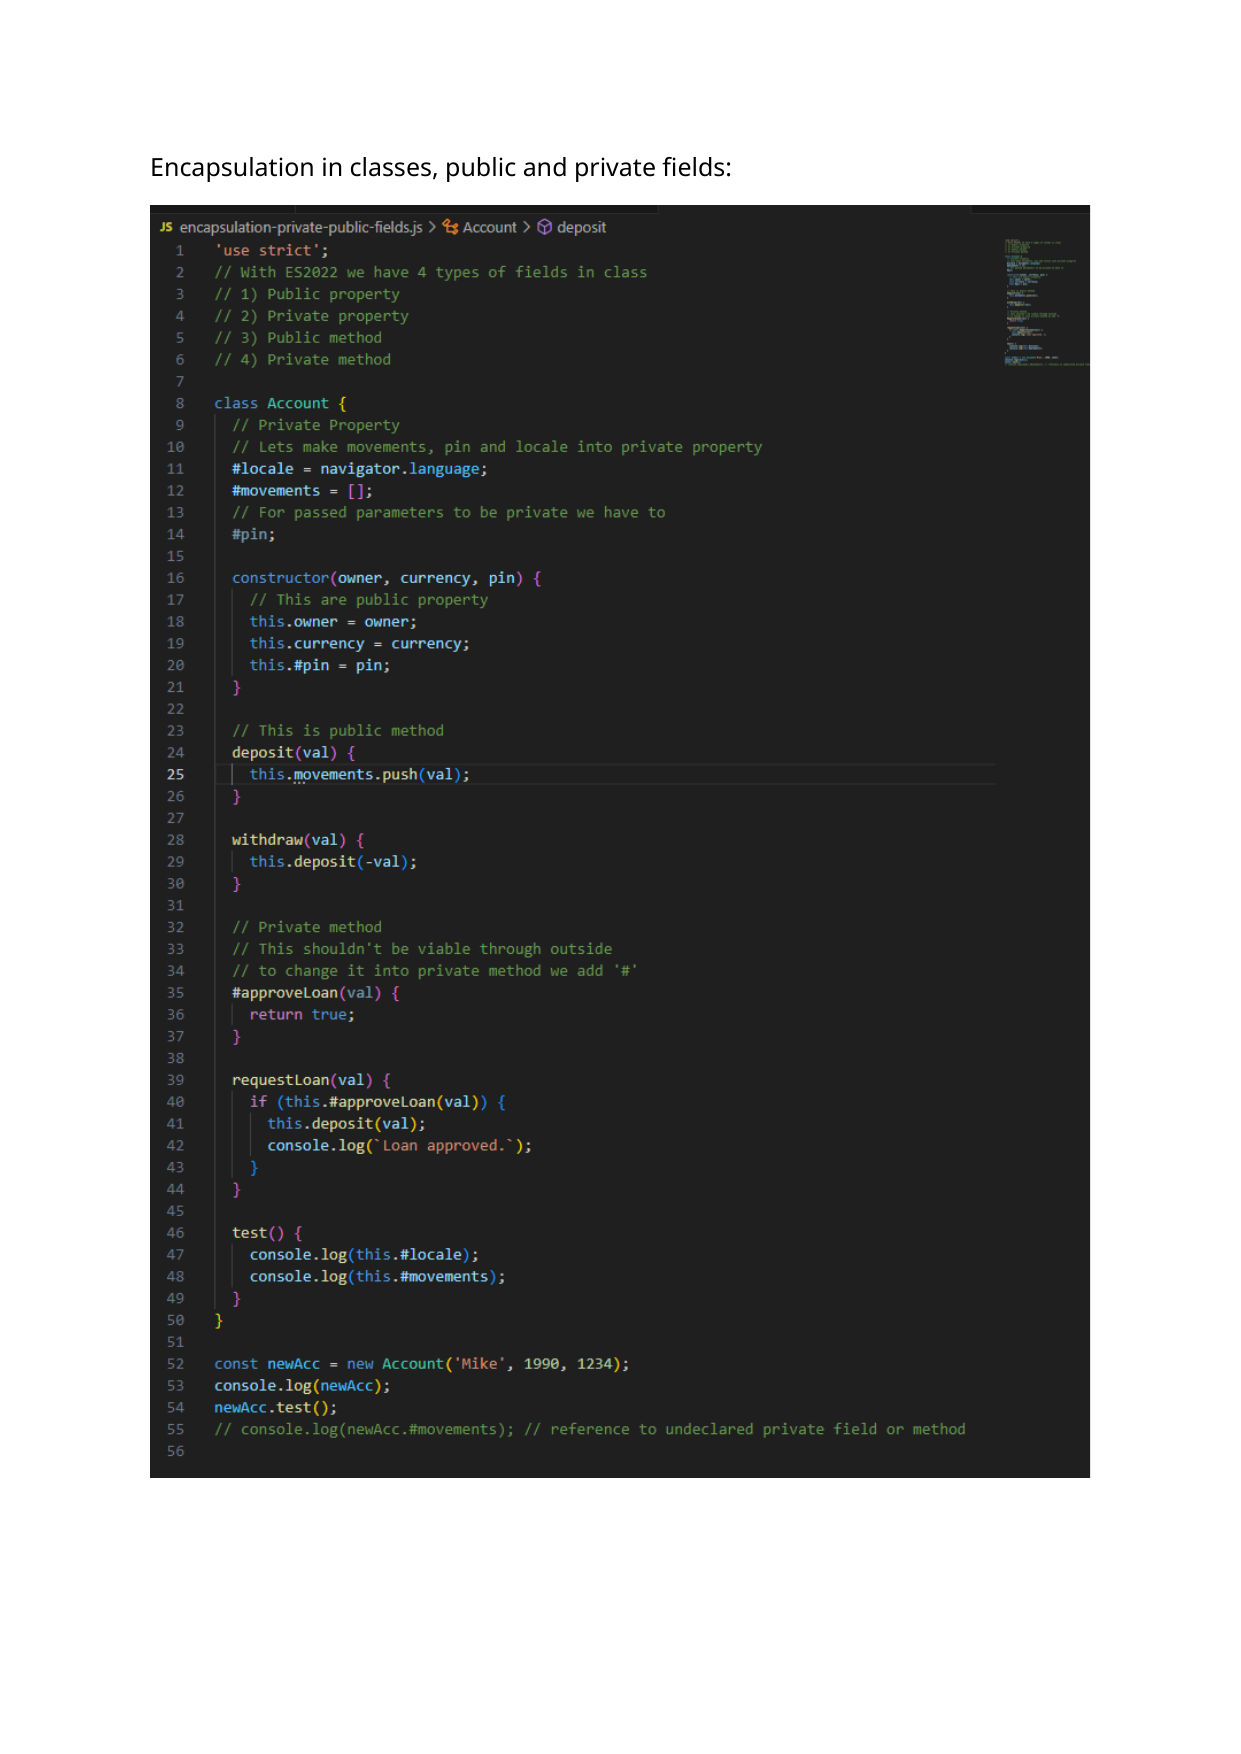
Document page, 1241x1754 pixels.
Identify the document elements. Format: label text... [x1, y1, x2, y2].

picture [150, 205, 1091, 1478]
text Encapsulation in classes, public and private fields: [150, 150, 1090, 184]
